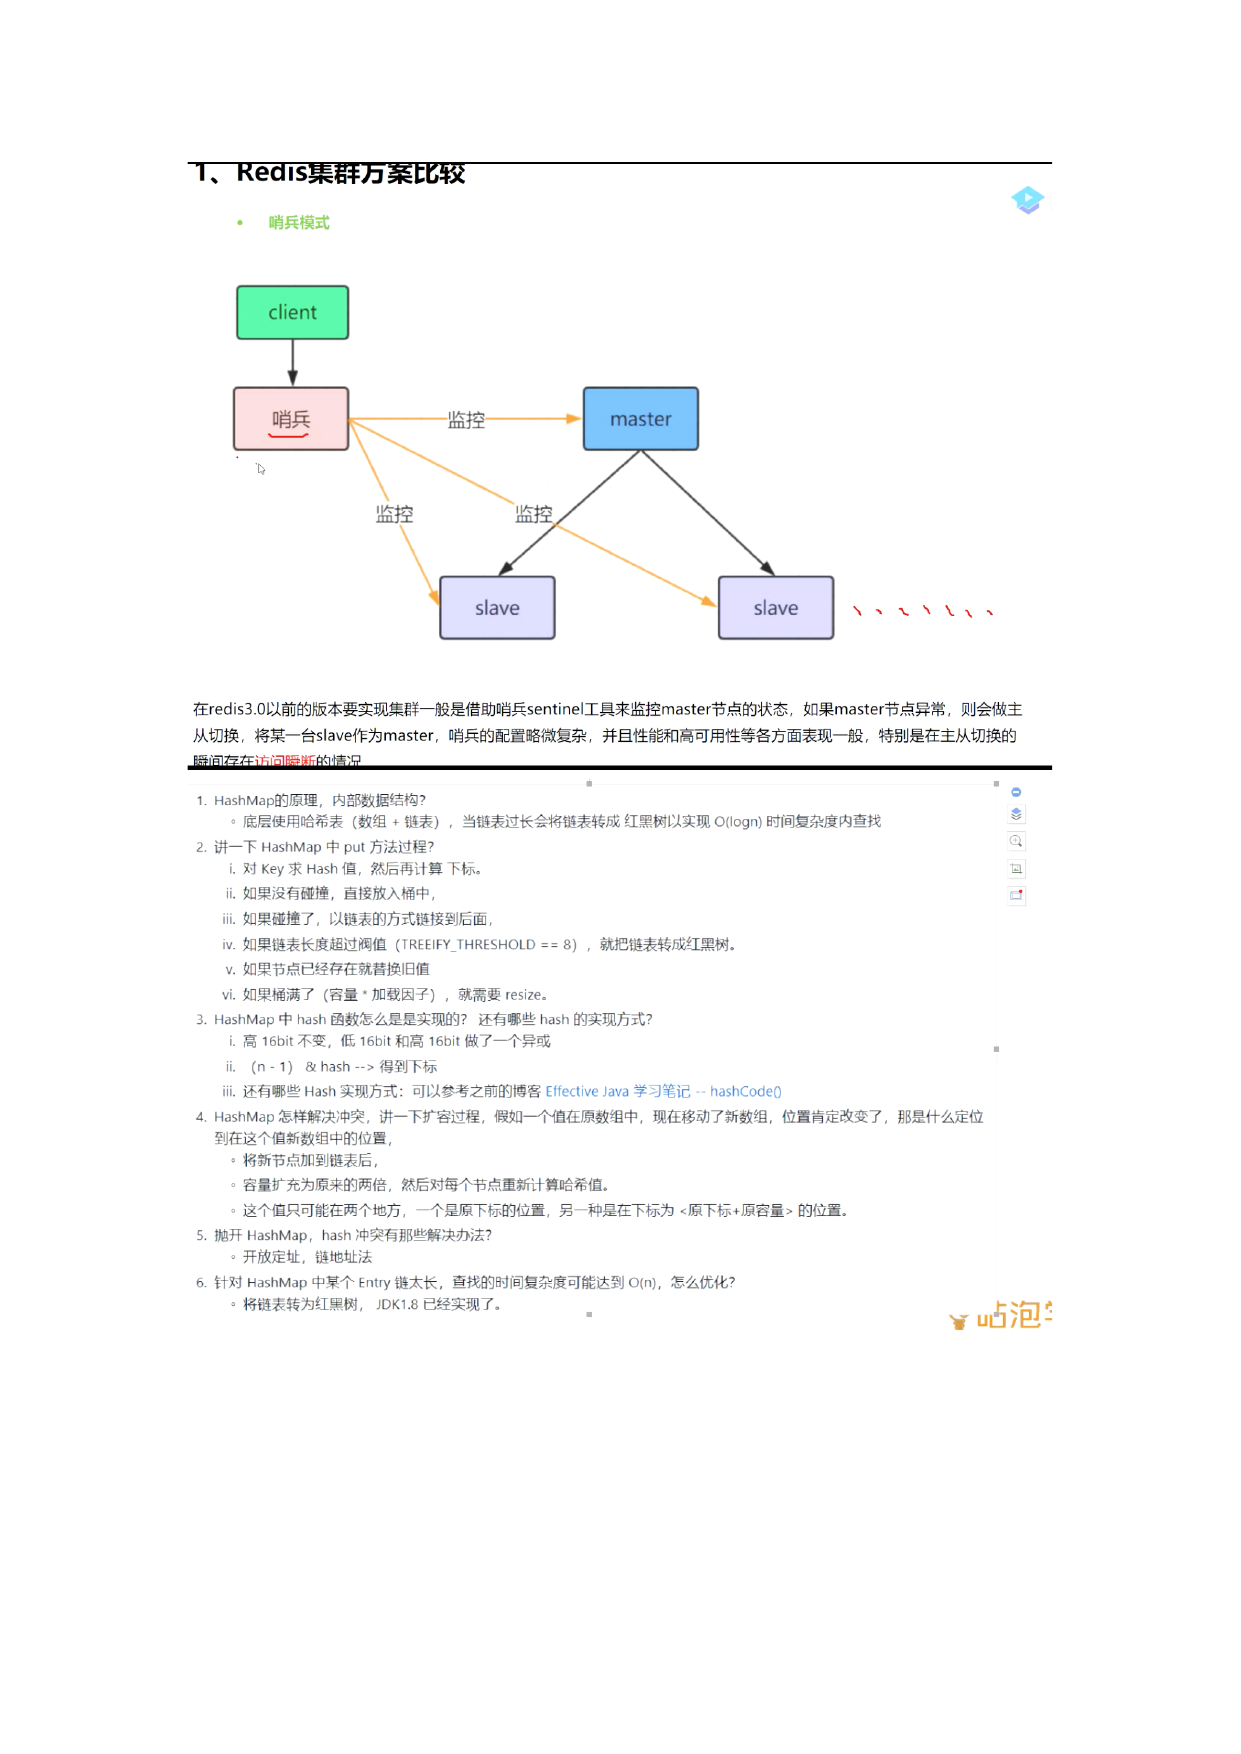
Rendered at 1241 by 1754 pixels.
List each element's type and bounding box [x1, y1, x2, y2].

picture [187, 162, 1053, 770]
picture [187, 779, 1053, 1344]
